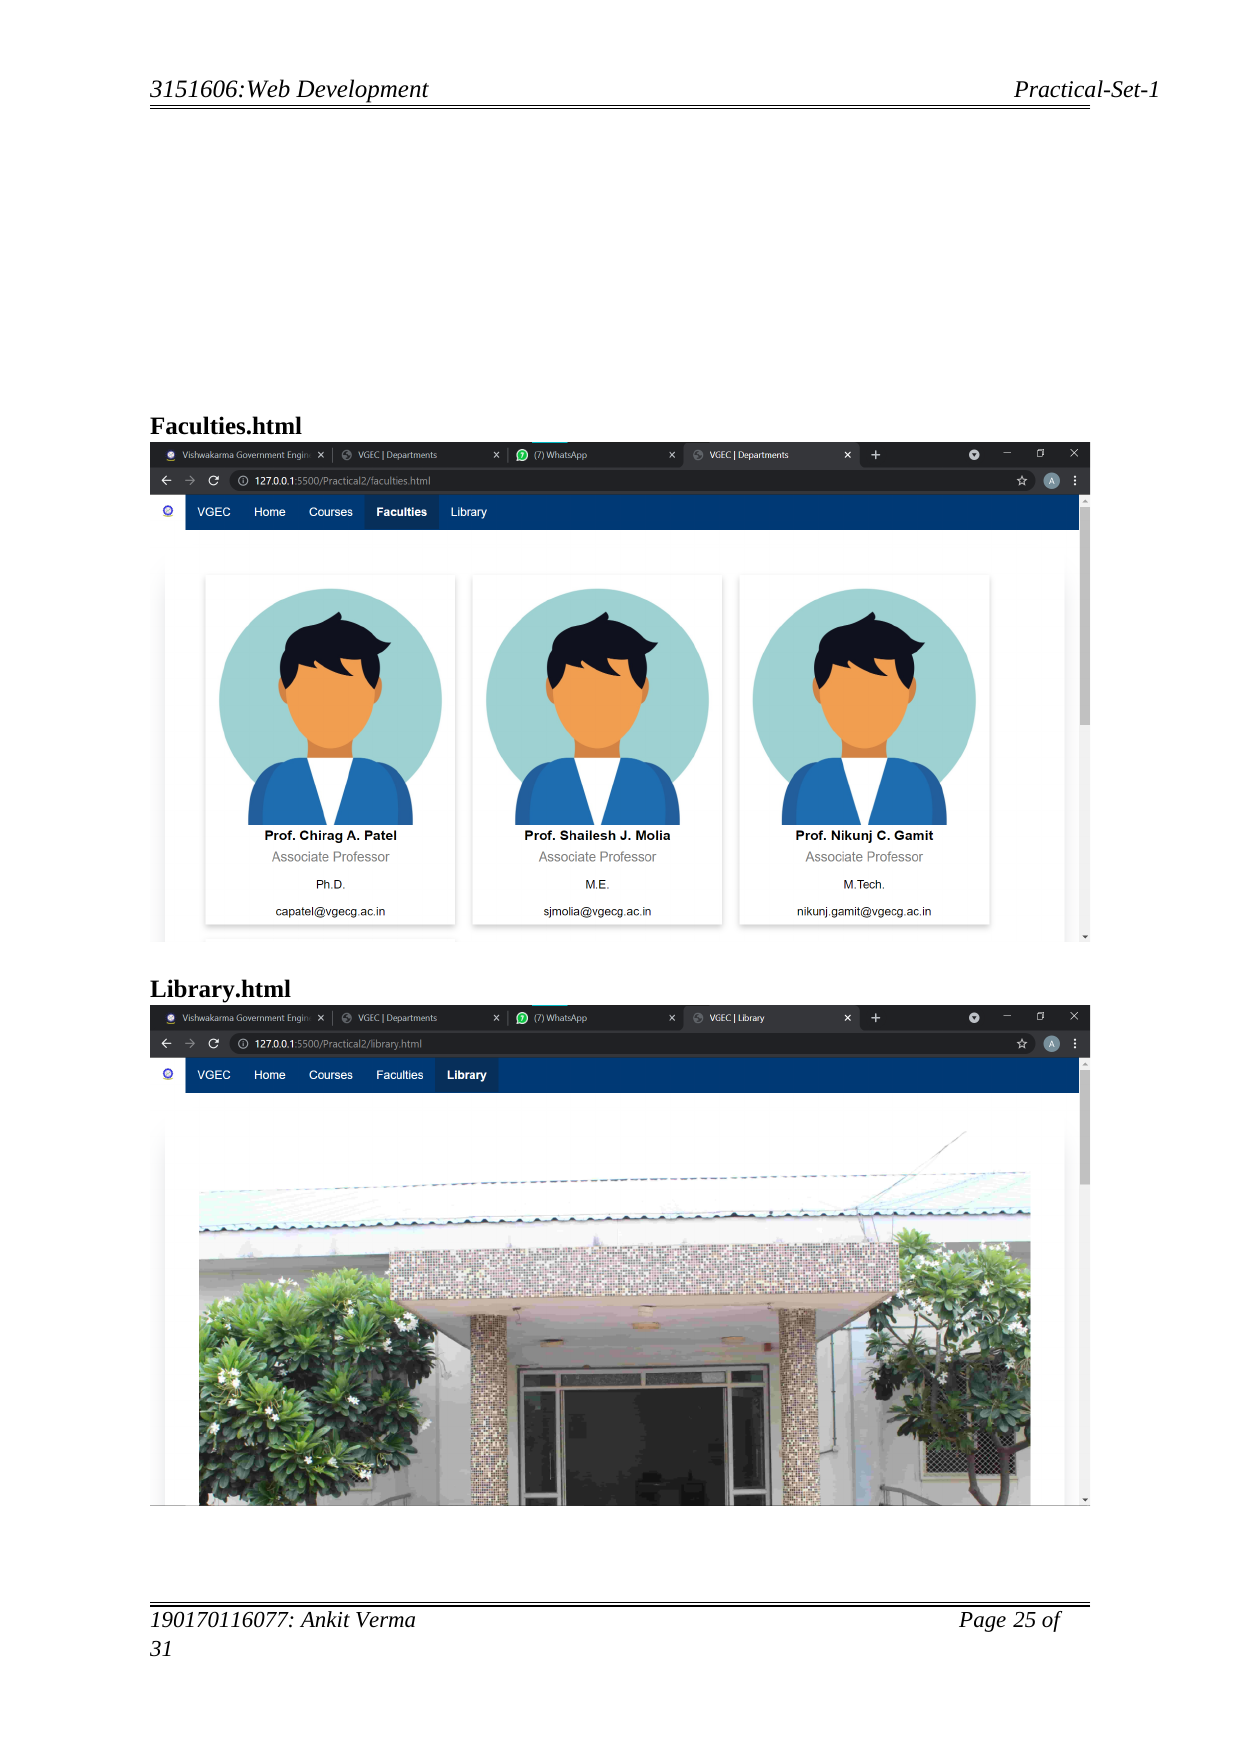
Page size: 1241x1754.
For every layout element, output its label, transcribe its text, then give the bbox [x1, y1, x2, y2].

picture [150, 442, 1091, 942]
picture [150, 1005, 1091, 1506]
text Faculties.html [150, 411, 1090, 440]
text Library.html [150, 974, 1090, 1003]
